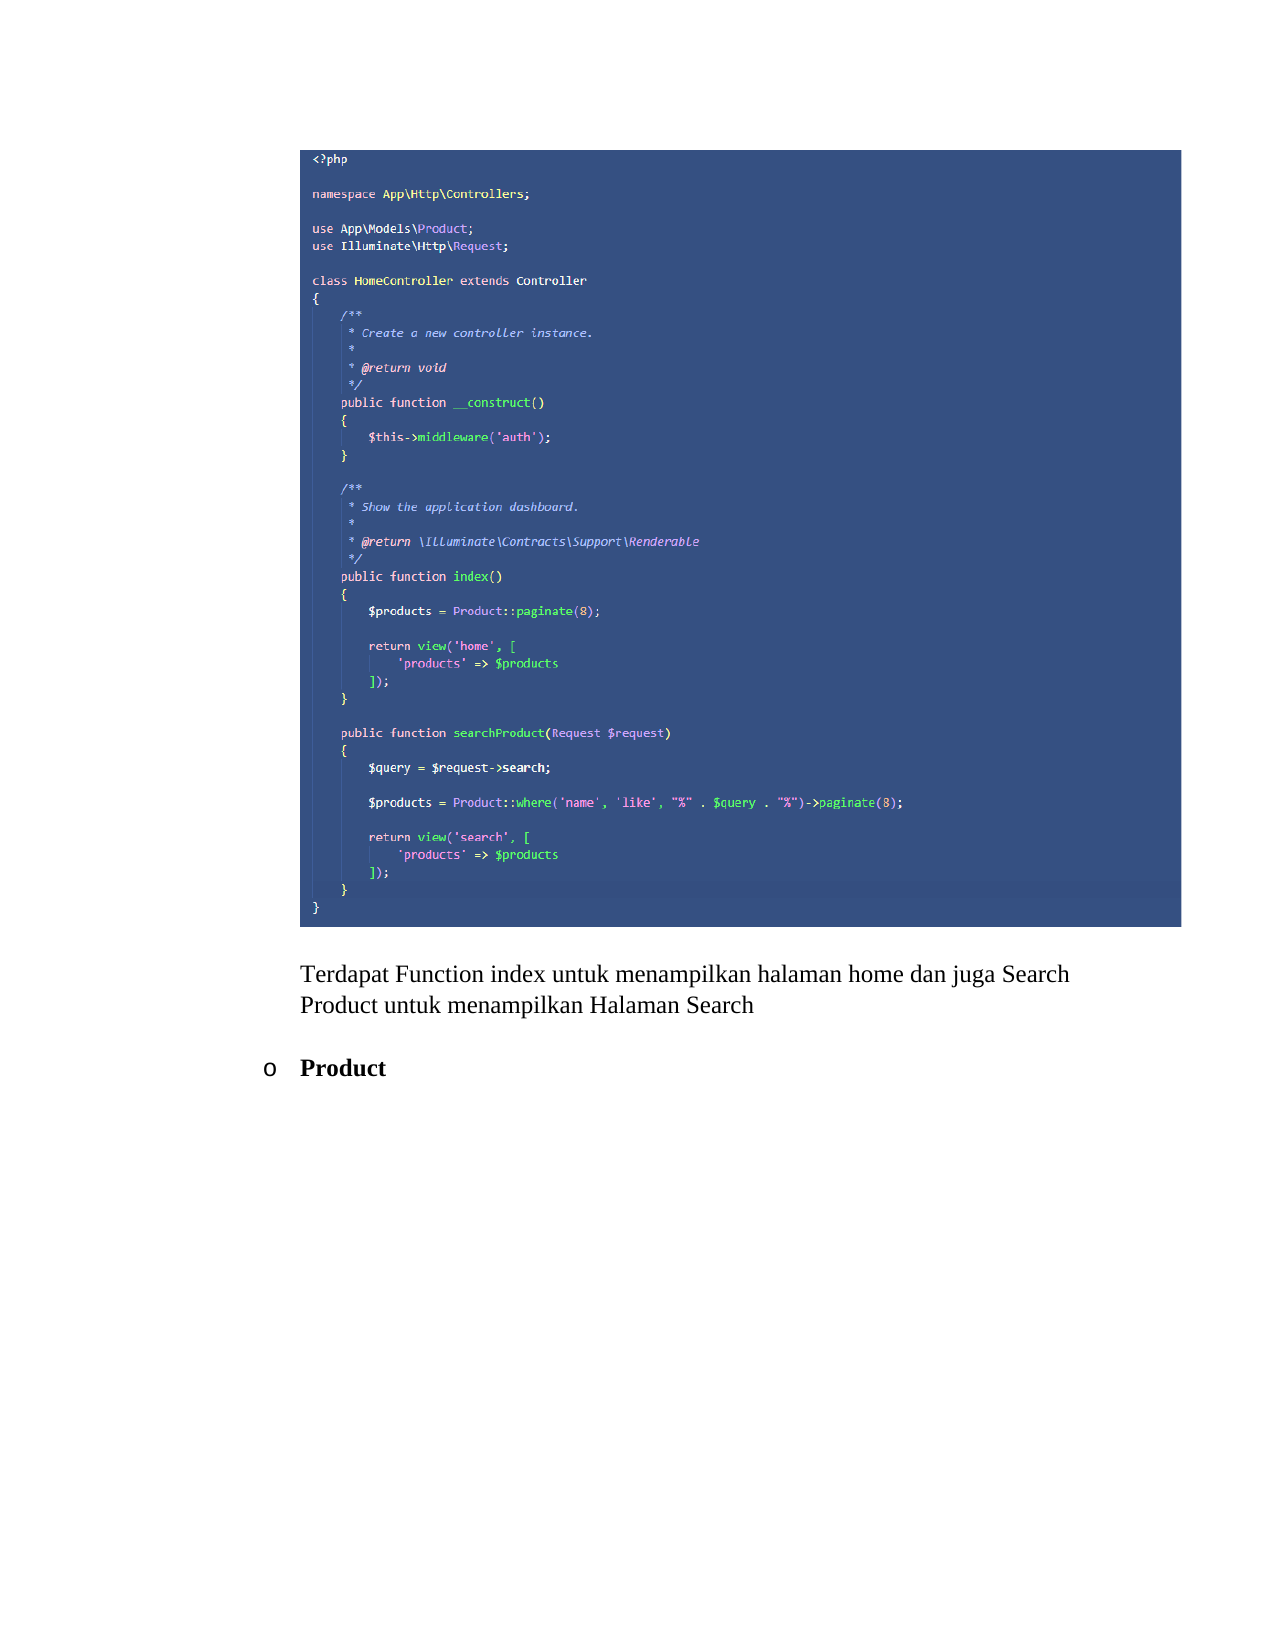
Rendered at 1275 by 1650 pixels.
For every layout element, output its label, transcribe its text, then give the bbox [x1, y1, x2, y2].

list Terdapat Function index untuk menampilkan halaman home dan juga Search Product untuk menampilkan Halaman Search [300, 959, 1125, 1019]
picture [300, 150, 1182, 927]
list Product [262, 1053, 1125, 1083]
